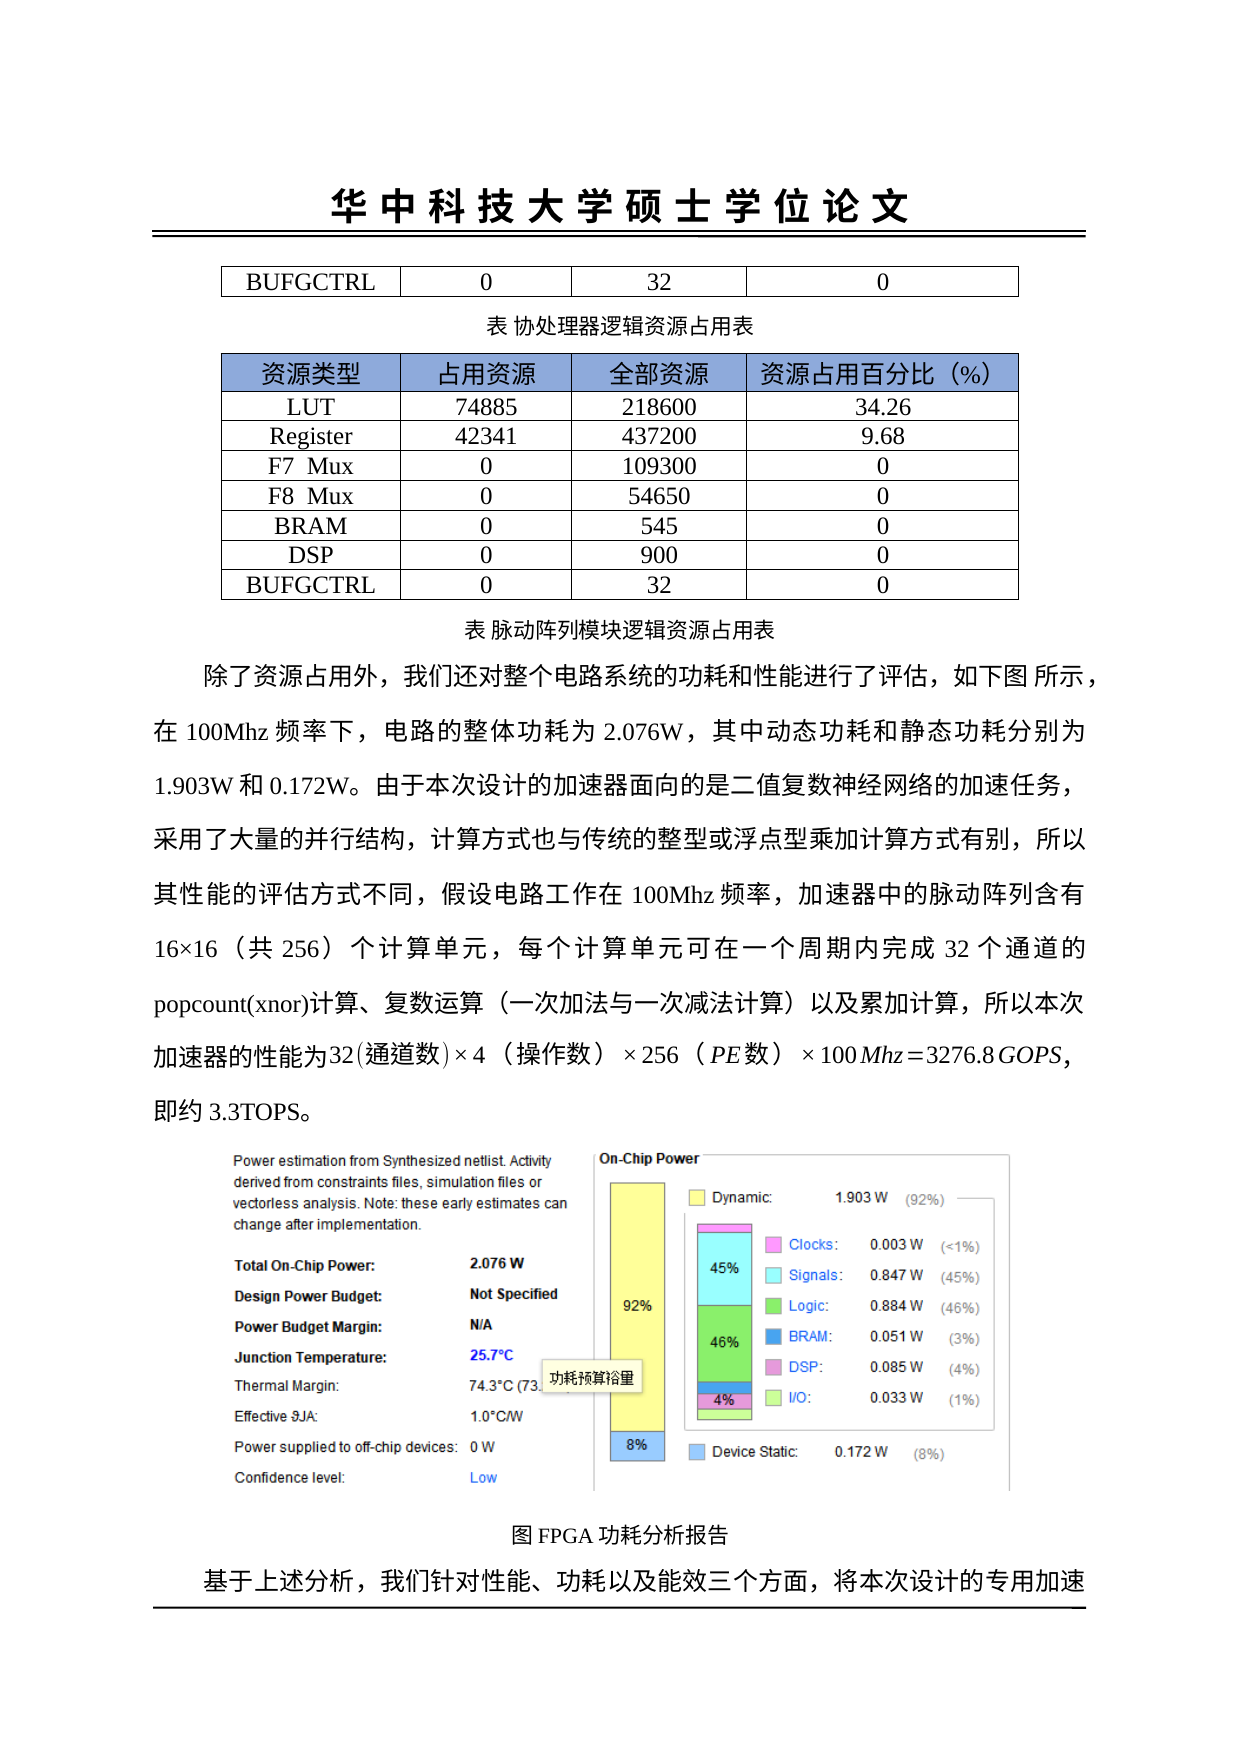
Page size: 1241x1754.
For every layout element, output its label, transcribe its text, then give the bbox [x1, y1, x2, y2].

table_cell DSP [222, 541, 400, 569]
table_cell 0 [747, 541, 1018, 569]
table_cell F7 Mux [222, 451, 400, 480]
table_cell 545 [572, 511, 746, 539]
table_cell 0 [747, 481, 1018, 510]
table_cell 74885 [401, 392, 571, 420]
table_cell 218600 [572, 392, 746, 420]
table_cell LUT [222, 392, 400, 420]
table_cell 0 [401, 481, 571, 510]
table_cell 32 [572, 267, 746, 296]
text 除了资源占用外，我们还对整个电路系统的功耗和性能进行了评估，如下图 所示，在100Mhz频率下，电路的整体功耗为2.076W，其中动态功耗和静态功耗分别为1.903W和0.172W。由于本次设计的加速器面向的是二值复数神经网络的加速任务，采用了大量的并行结构，计算方式也与传统的整型或浮点型乘加计算方式有别，所以其性能的评估方式不同，假设电路工作在100Mhz频率，加速器中的脉动阵列含有16×16（共256）个计算单元，每个计算单元可在一个周期内完成32个通道的popcount(xnor)计算、复数运算（一次加法与一次减法计算）以及累加计算，所以本次加速器的性能为，即约3.3TOPS。 [153, 657, 1087, 1128]
text 表 脉动阵列模块逻辑资源占用表 [153, 613, 1087, 644]
table_header 全部资源 [572, 354, 746, 391]
table_cell 0 [401, 570, 571, 599]
table_cell 109300 [572, 451, 746, 480]
table_cell 437200 [572, 421, 746, 450]
picture [224, 1146, 1016, 1491]
table_header 资源占用百分比（%） [747, 354, 1018, 391]
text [153, 1562, 1087, 1598]
table_cell 0 [401, 541, 571, 569]
table_cell BUFGCTRL [222, 267, 400, 296]
table_cell 0 [401, 267, 571, 296]
table_cell 0 [747, 451, 1018, 480]
table_cell 0 [401, 511, 571, 539]
table_cell 54650 [572, 481, 746, 510]
text 图 FPGA功耗分析报告 [153, 1518, 1087, 1549]
table_cell 9.68 [747, 421, 1018, 450]
table_cell 0 [747, 570, 1018, 599]
table_cell 0 [747, 267, 1018, 296]
table_cell Register [222, 421, 400, 450]
table_cell F8 Mux [222, 481, 400, 510]
text 表 协处理器逻辑资源占用表 [153, 309, 1087, 341]
table_cell 0 [401, 451, 571, 480]
table_cell 34.26 [747, 392, 1018, 420]
table_cell 0 [747, 511, 1018, 539]
table_cell 900 [572, 541, 746, 569]
table_cell 32 [572, 570, 746, 599]
table_header 占用资源 [401, 354, 571, 391]
table_cell BRAM [222, 511, 400, 539]
table_header 资源类型 [222, 354, 400, 391]
table_cell 42341 [401, 421, 571, 450]
table_cell BUFGCTRL [222, 570, 400, 599]
